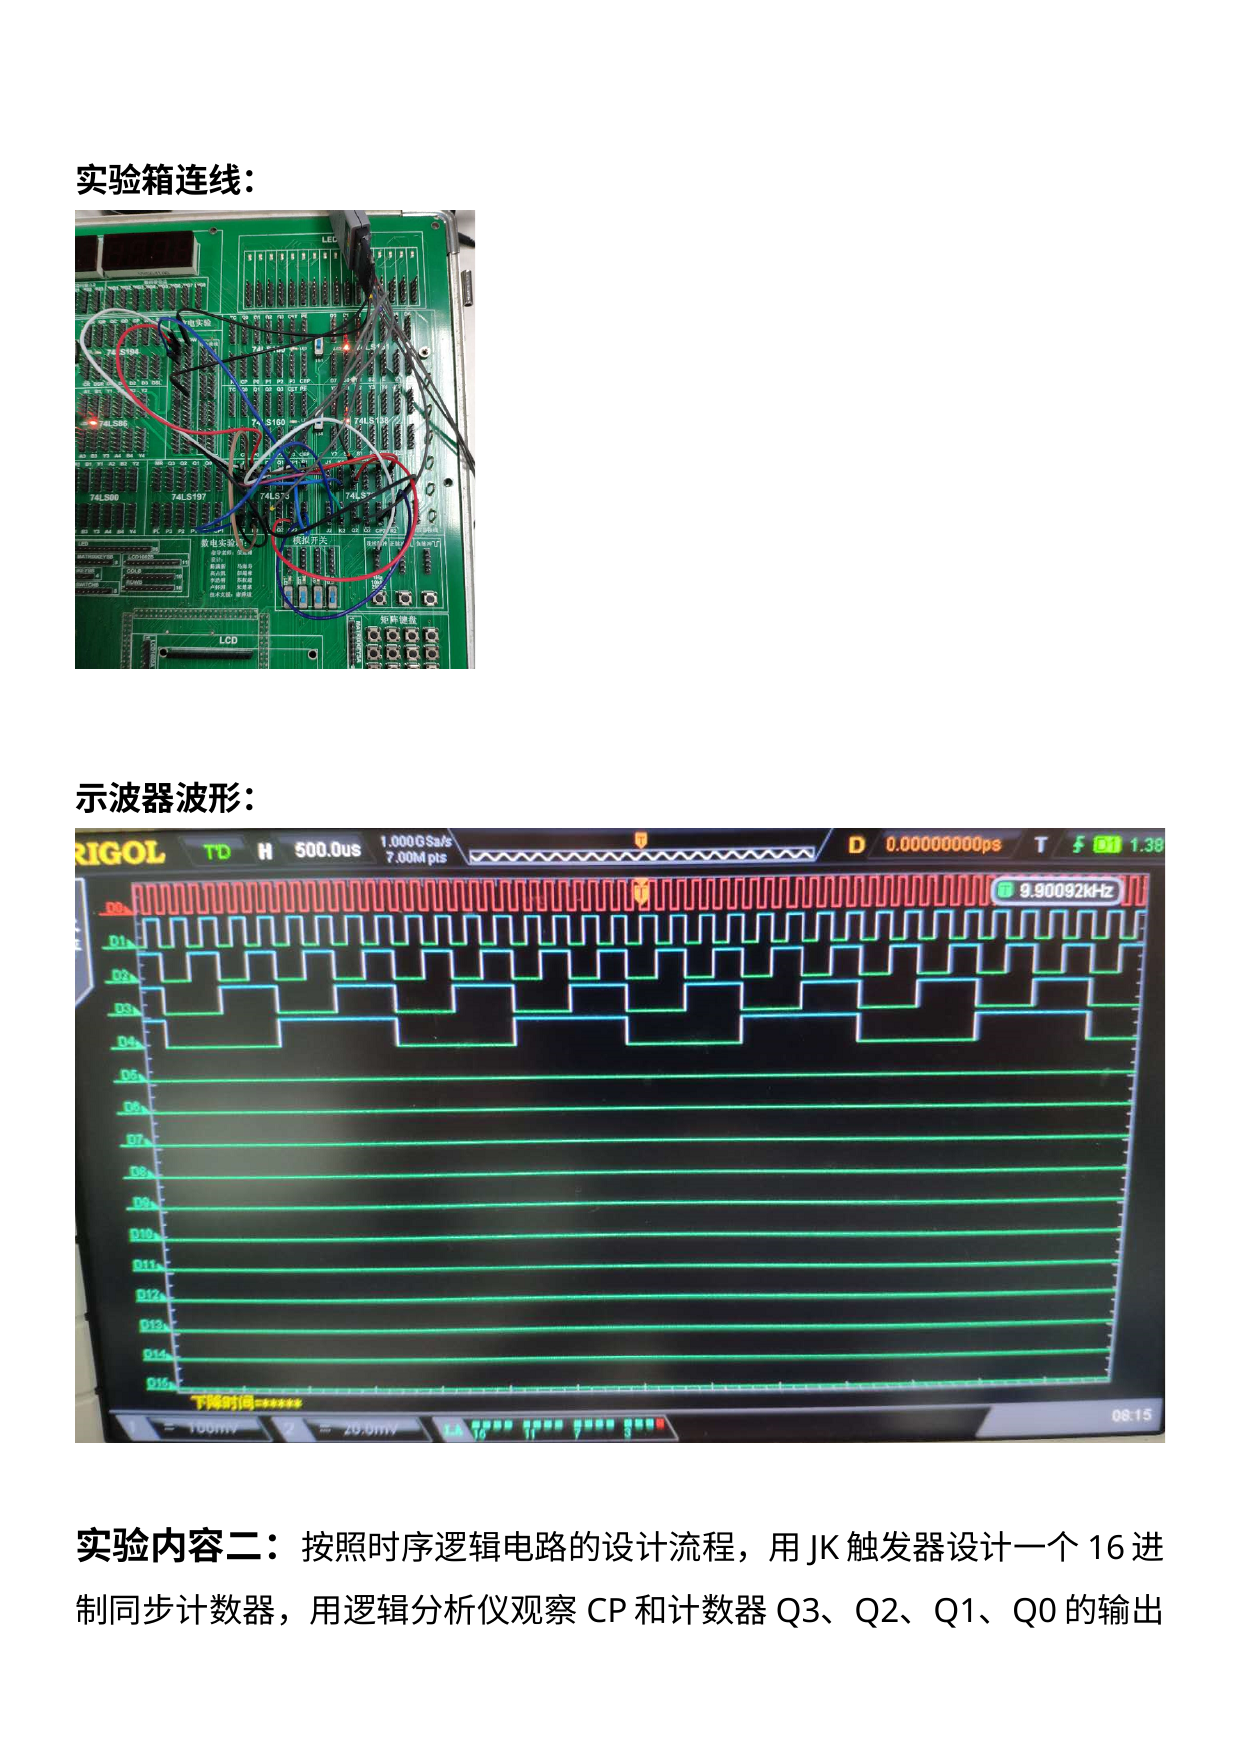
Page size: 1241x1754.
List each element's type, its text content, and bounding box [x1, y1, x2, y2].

picture [75, 210, 476, 669]
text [75, 1511, 1165, 1641]
picture [75, 828, 1166, 1443]
text 示波器波形： [75, 763, 1165, 828]
text 实验箱连线： [75, 146, 1165, 211]
